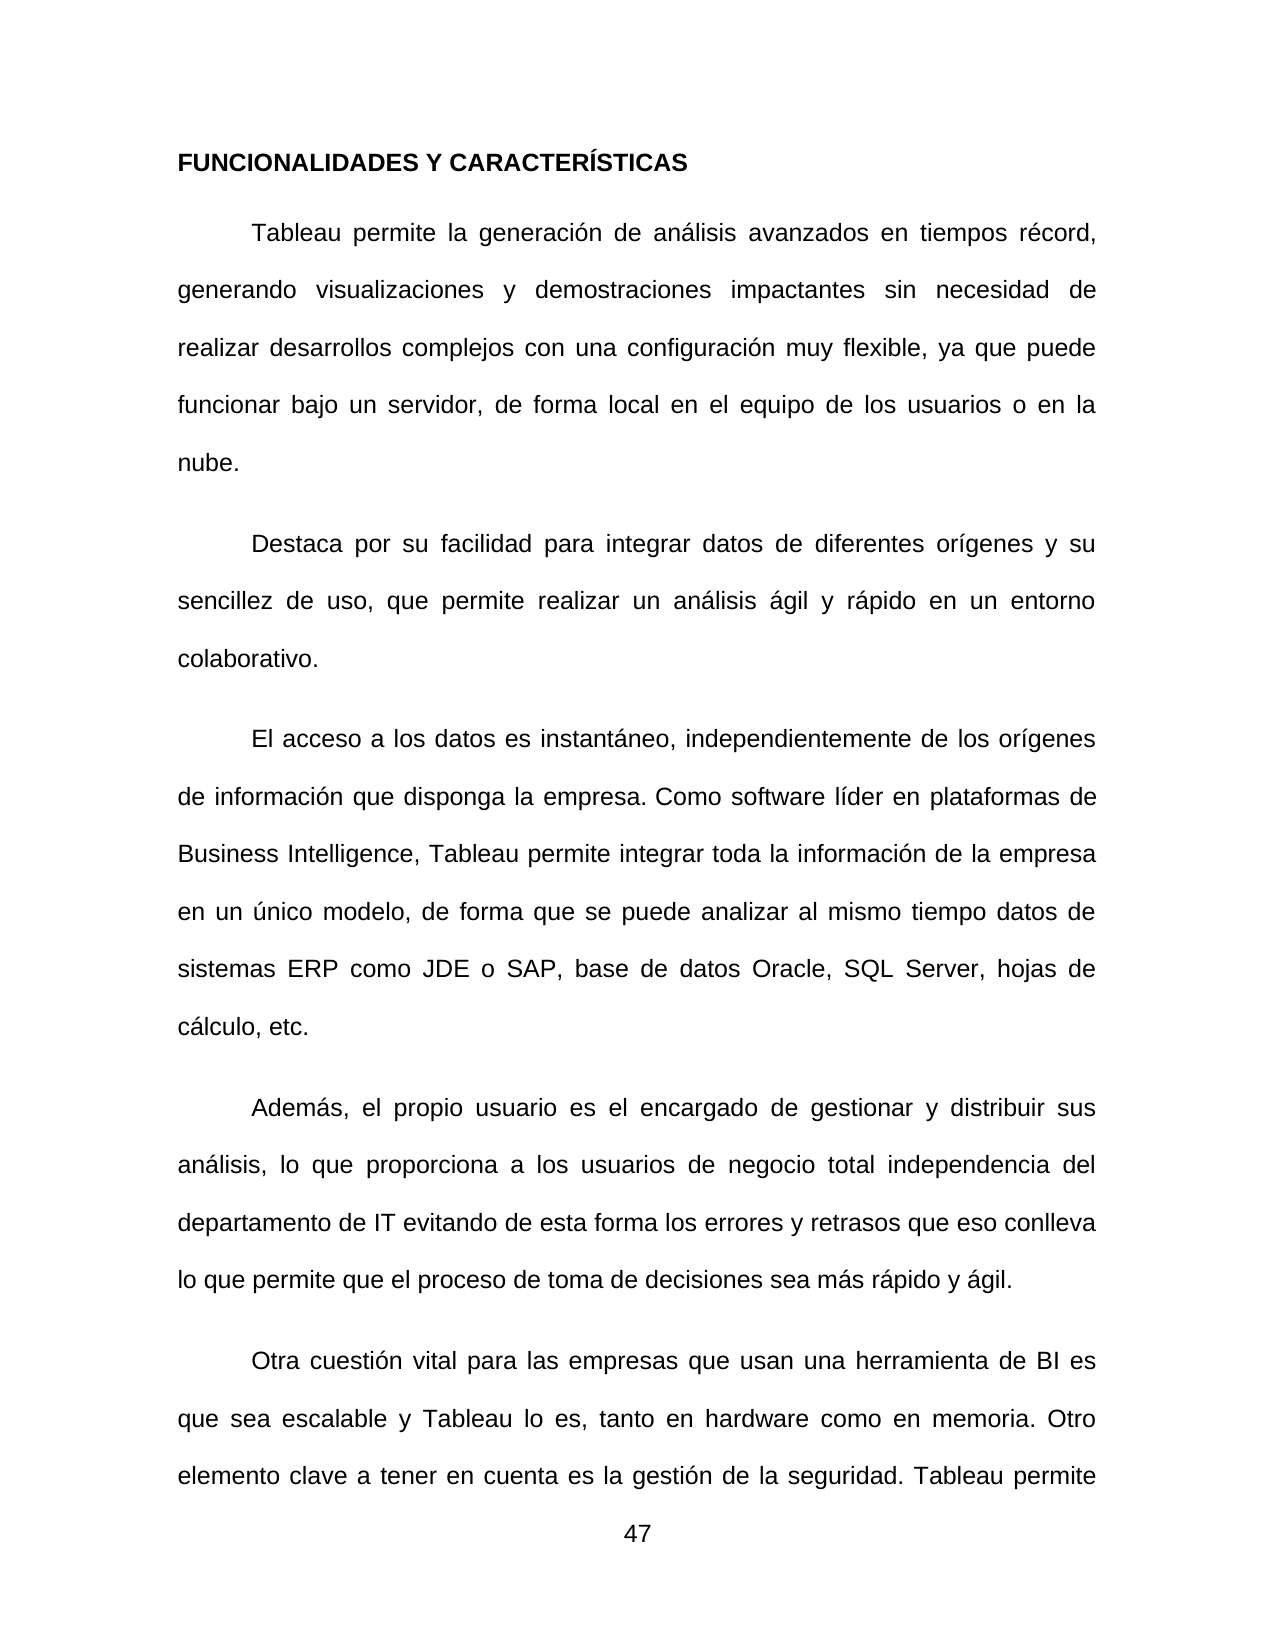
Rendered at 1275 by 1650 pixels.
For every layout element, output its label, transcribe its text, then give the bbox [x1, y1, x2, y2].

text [177, 1346, 1098, 1490]
text Tableau permite la generación de análisis avanzados en tiempos récord, generando visualizaciones y demostraciones impactantes sin necesidad de realizar desarrollos complejos con una configuración muy flexible, ya que puede funcionar bajo un servidor, de forma local en el equipo de los usuarios o en la nube. [177, 218, 1098, 476]
text Destaca por su facilidad para integrar datos de diferentes orígenes y su sencillez de uso, que permite realizar un análisis ágil y rápido en un entorno colaborativo. [177, 528, 1098, 672]
subtitle FUNCIONALIDADES Y CARACTERÍSTICAS [177, 148, 1098, 176]
text El acceso a los datos es instantáneo, independientemente de los orígenes de información que disponga la empresa. Como software líder en plataformas de Business Intelligence, Tableau permite integrar toda la información de la empresa en un único modelo, de forma que se puede analizar al mismo tiempo datos de sistemas ERP como JDE o SAP, base de datos Oracle, SQL Server, hojas de cálculo, etc. [177, 724, 1098, 1041]
text Además, el propio usuario es el encargado de gestionar y distribuir sus análisis, lo que proporciona a los usuarios de negocio total independencia del departamento de IT evitando de esta forma los errores y retrasos que eso conlleva lo que permite que el proceso de toma de decisiones sea más rápido y ágil. [177, 1093, 1098, 1294]
